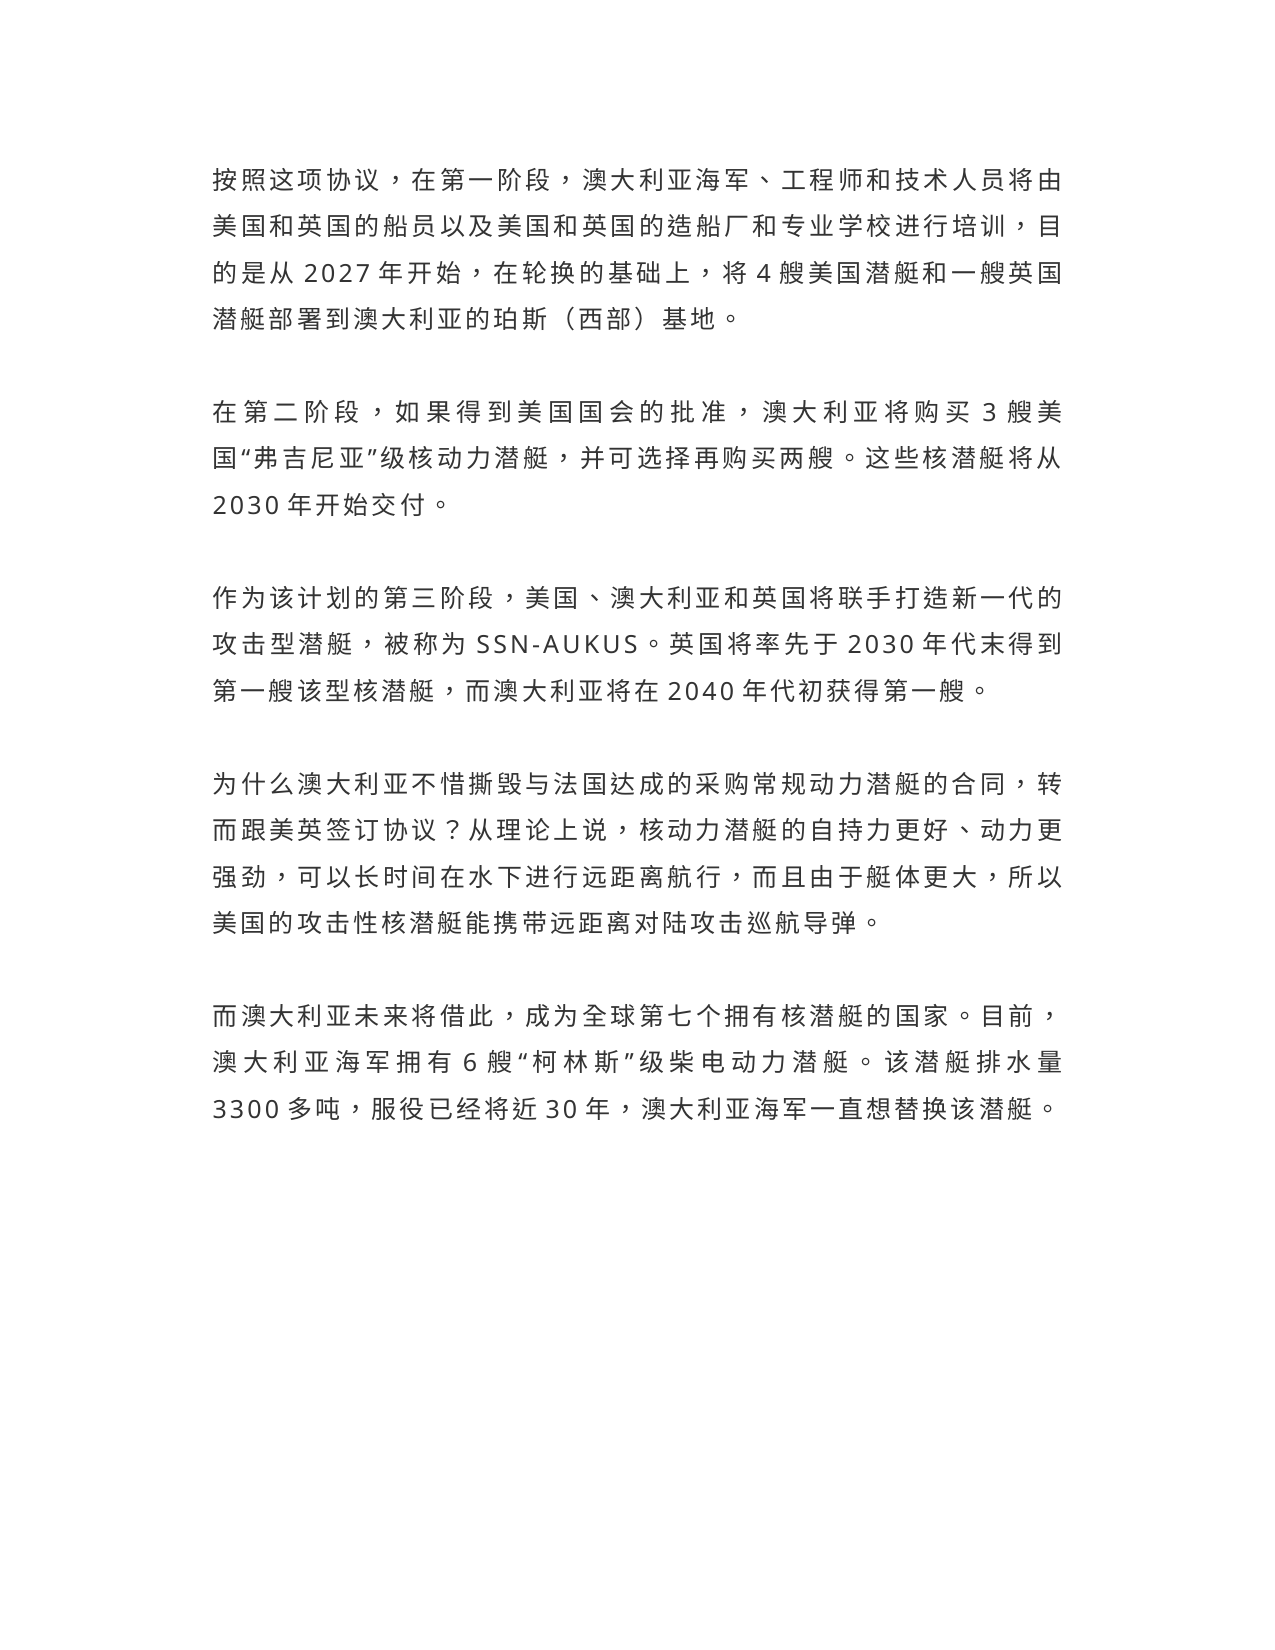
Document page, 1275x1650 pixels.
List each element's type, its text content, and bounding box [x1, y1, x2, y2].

text 为什么澳大利亚不惜撕毁与法国达成的采购常规动力潜艇的合同，转而跟美英签订协议？从理论上说，核动力潜艇的自持力更好、动力更强劲，可以长时间在水下进行远距离航行，而且由于艇体更大，所以美国的攻击性核潜艇能携带远距离对陆攻击巡航导弹。 [212, 754, 1062, 940]
text 而澳大利亚未来将借此，成为全球第七个拥有核潜艇的国家。目前，澳大利亚海军拥有6艘“柯林斯”级柴电动力潜艇。该潜艇排水量3300多吨，服役已经将近30年，澳大利亚海军一直想替换该潜艇。 [212, 986, 1062, 1126]
text 在第二阶段，如果得到美国国会的批准，澳大利亚将购买3艘美国“弗吉尼亚”级核动力潜艇，并可选择再购买两艘。这些核潜艇将从2030年开始交付。 [212, 382, 1062, 522]
text 按照这项协议，在第一阶段，澳大利亚海军、工程师和技术人员将由美国和英国的船员以及美国和英国的造船厂和专业学校进行培训，目的是从2027年开始，在轮换的基础上，将4艘美国潜艇和一艘英国潜艇部署到澳大利亚的珀斯（西部）基地。 [212, 150, 1062, 336]
text 作为该计划的第三阶段，美国、澳大利亚和英国将联手打造新一代的攻击型潜艇，被称为SSN-AUKUS。英国将率先于2030年代末得到第一艘该型核潜艇，而澳大利亚将在2040年代初获得第一艘。 [212, 568, 1062, 707]
